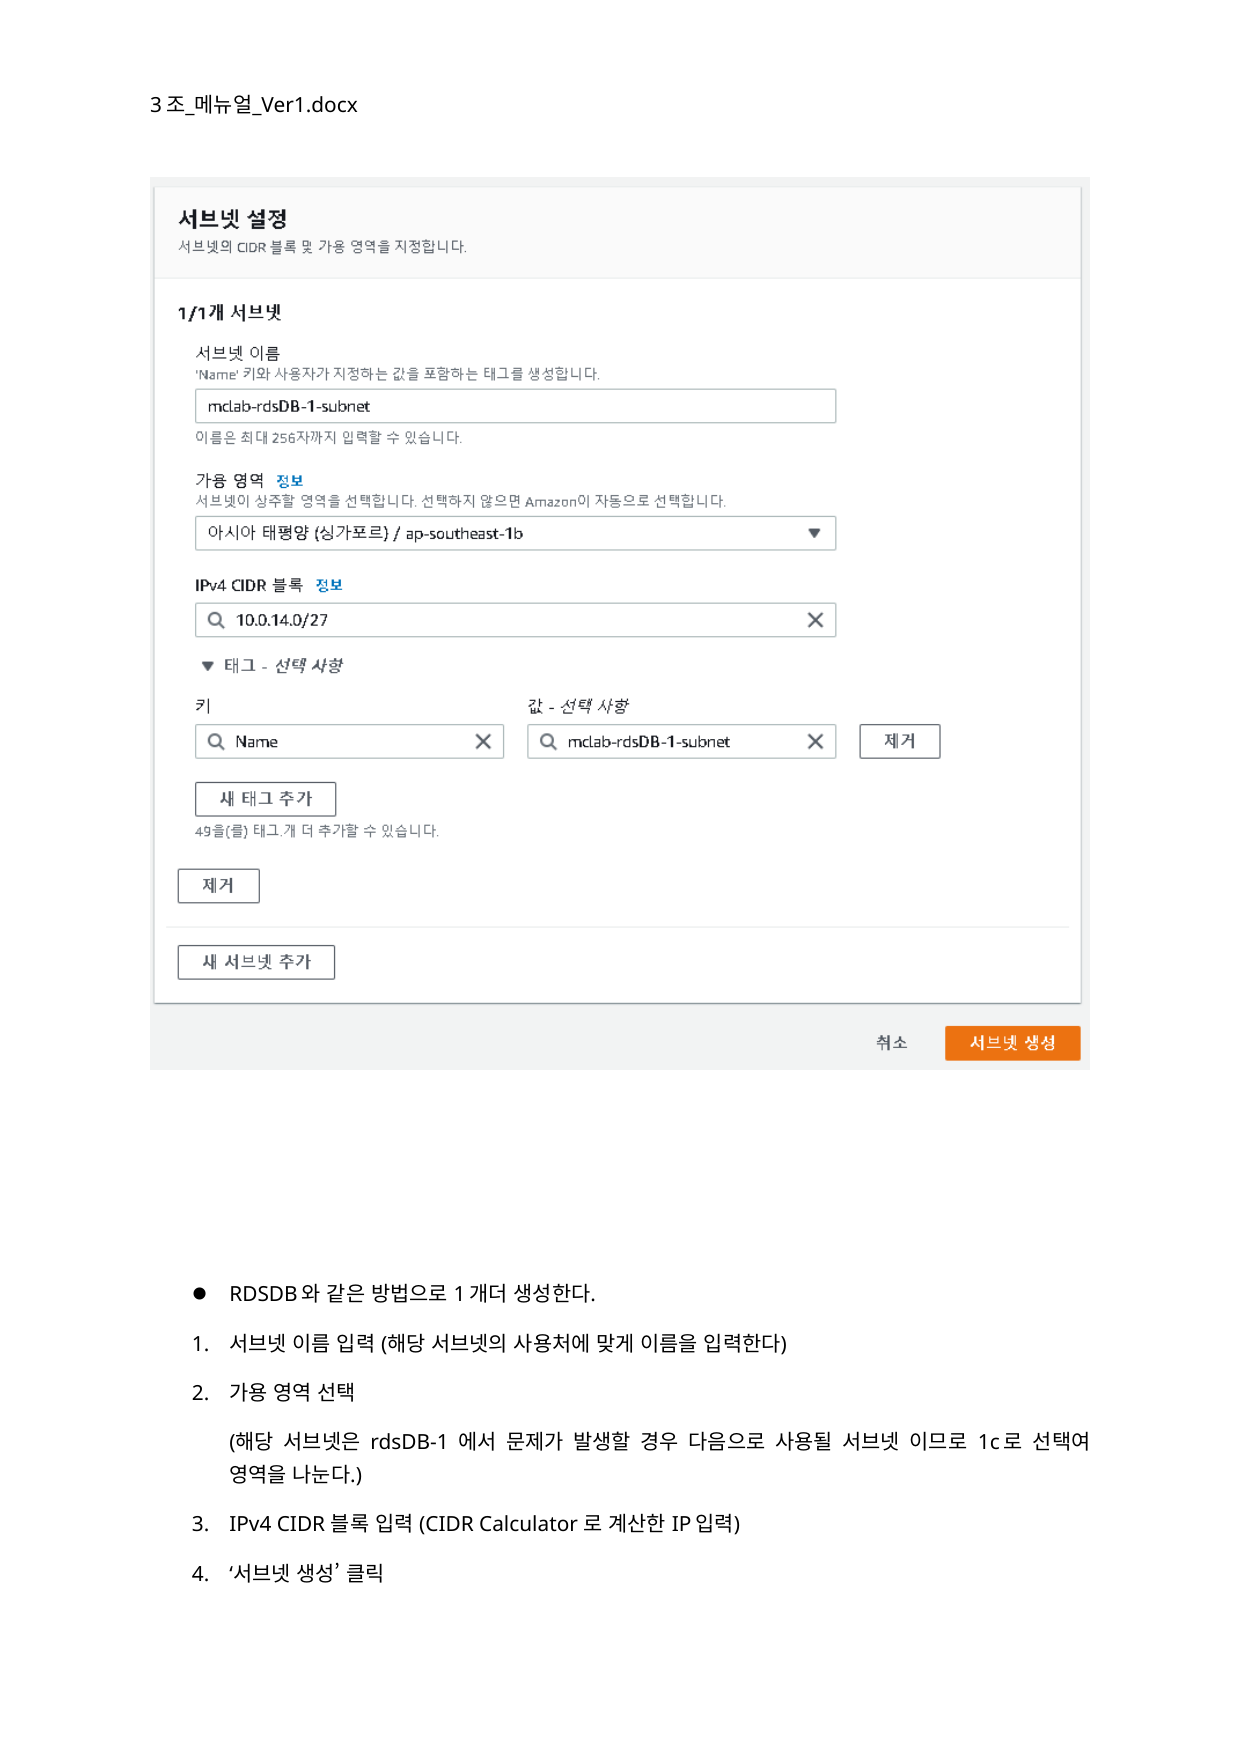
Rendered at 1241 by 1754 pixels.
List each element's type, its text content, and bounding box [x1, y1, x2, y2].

list IPv4 CIDR 블록 입력 (CIDR Calculator 로 계산한 IP입력) [192, 1508, 1090, 1538]
list (해당 서브넷은 rdsDB-1 에서 문제가 발생할 경우 다음으로 사용될 서브넷 이므로 1c로 선택여 영역을 나눈다.) [229, 1426, 1090, 1489]
list ‘서브넷 생성’ 클릭 [192, 1557, 1090, 1587]
list 가용 영역 선택 [192, 1376, 1090, 1407]
list RDSDB와 같은 방법으로 1개더 생성한다. [192, 1277, 1090, 1308]
picture [150, 177, 1090, 1070]
list 서브넷 이름 입력 (해당 서브넷의 사용처에 맞게 이름을 입력한다) [192, 1327, 1090, 1357]
